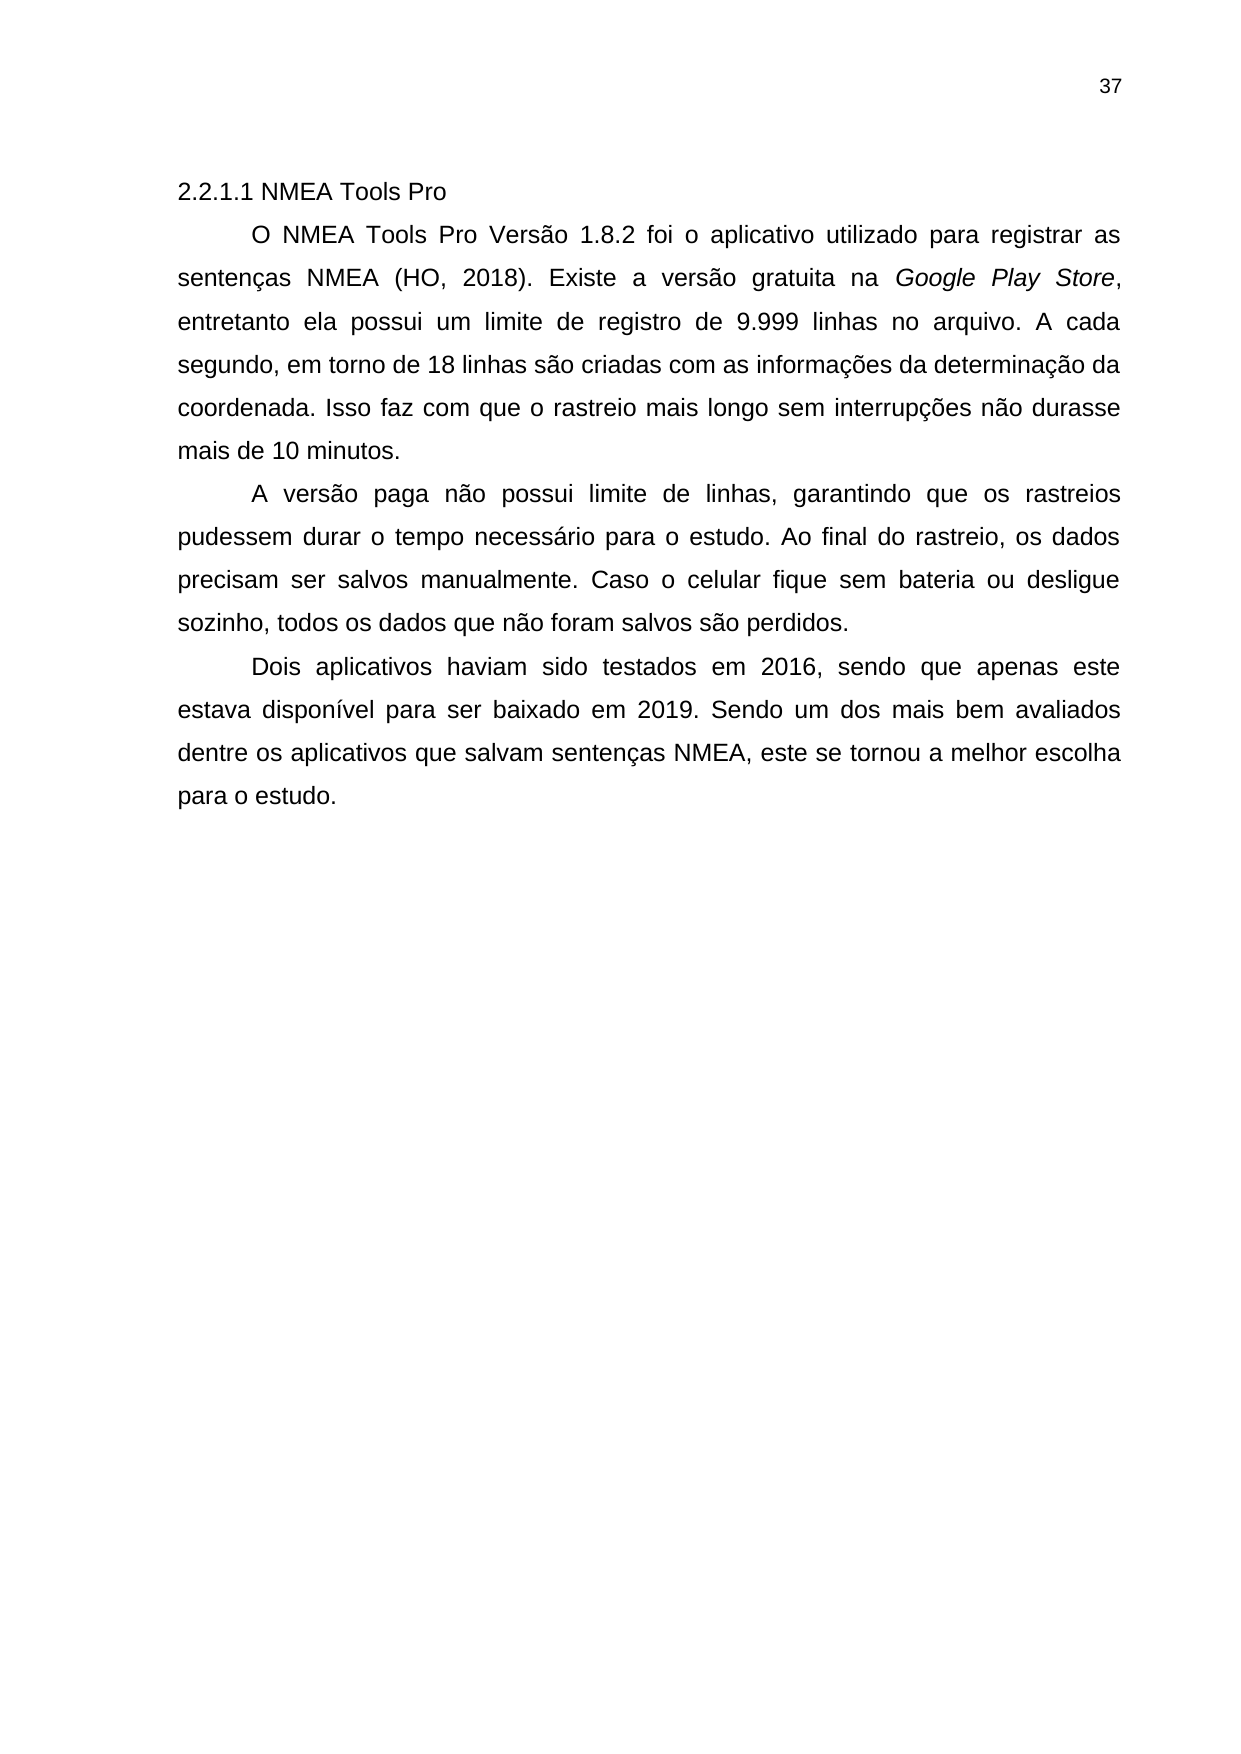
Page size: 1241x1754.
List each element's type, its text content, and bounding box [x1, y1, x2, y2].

subtitle NMEA Tools Pro [177, 177, 1122, 206]
text A versão paga não possui limite de linhas, garantindo que os rastreios pudessem durar o tempo necessário para o estudo. Ao final do rastreio, os dados precisam ser salvos manualmente. Caso o celular fique sem bateria ou desligue sozinho, todos os dados que não foram salvos são perdidos. [177, 479, 1122, 637]
text Dois aplicativos haviam sido testados em 2016, sendo que apenas este estava disponível para ser baixado em 2019. Sendo um dos mais bem avaliados dentre os aplicativos que salvam sentenças NMEA, este se tornou a melhor escolha para o estudo. [177, 652, 1122, 810]
text O NMEA Tools Pro Versão 1.8.2 foi o aplicativo utilizado para registrar as sentenças NMEA (HO, 2018). Existe a versão gratuita na Google Play Store, entretanto ela possui um limite de registro de 9.999 linhas no arquivo. A cada segundo, em torno de 18 linhas são criadas com as informações da determinação da coordenada. Isso faz com que o rastreio mais longo sem interrupções não durasse mais de 10 minutos. [177, 220, 1122, 465]
